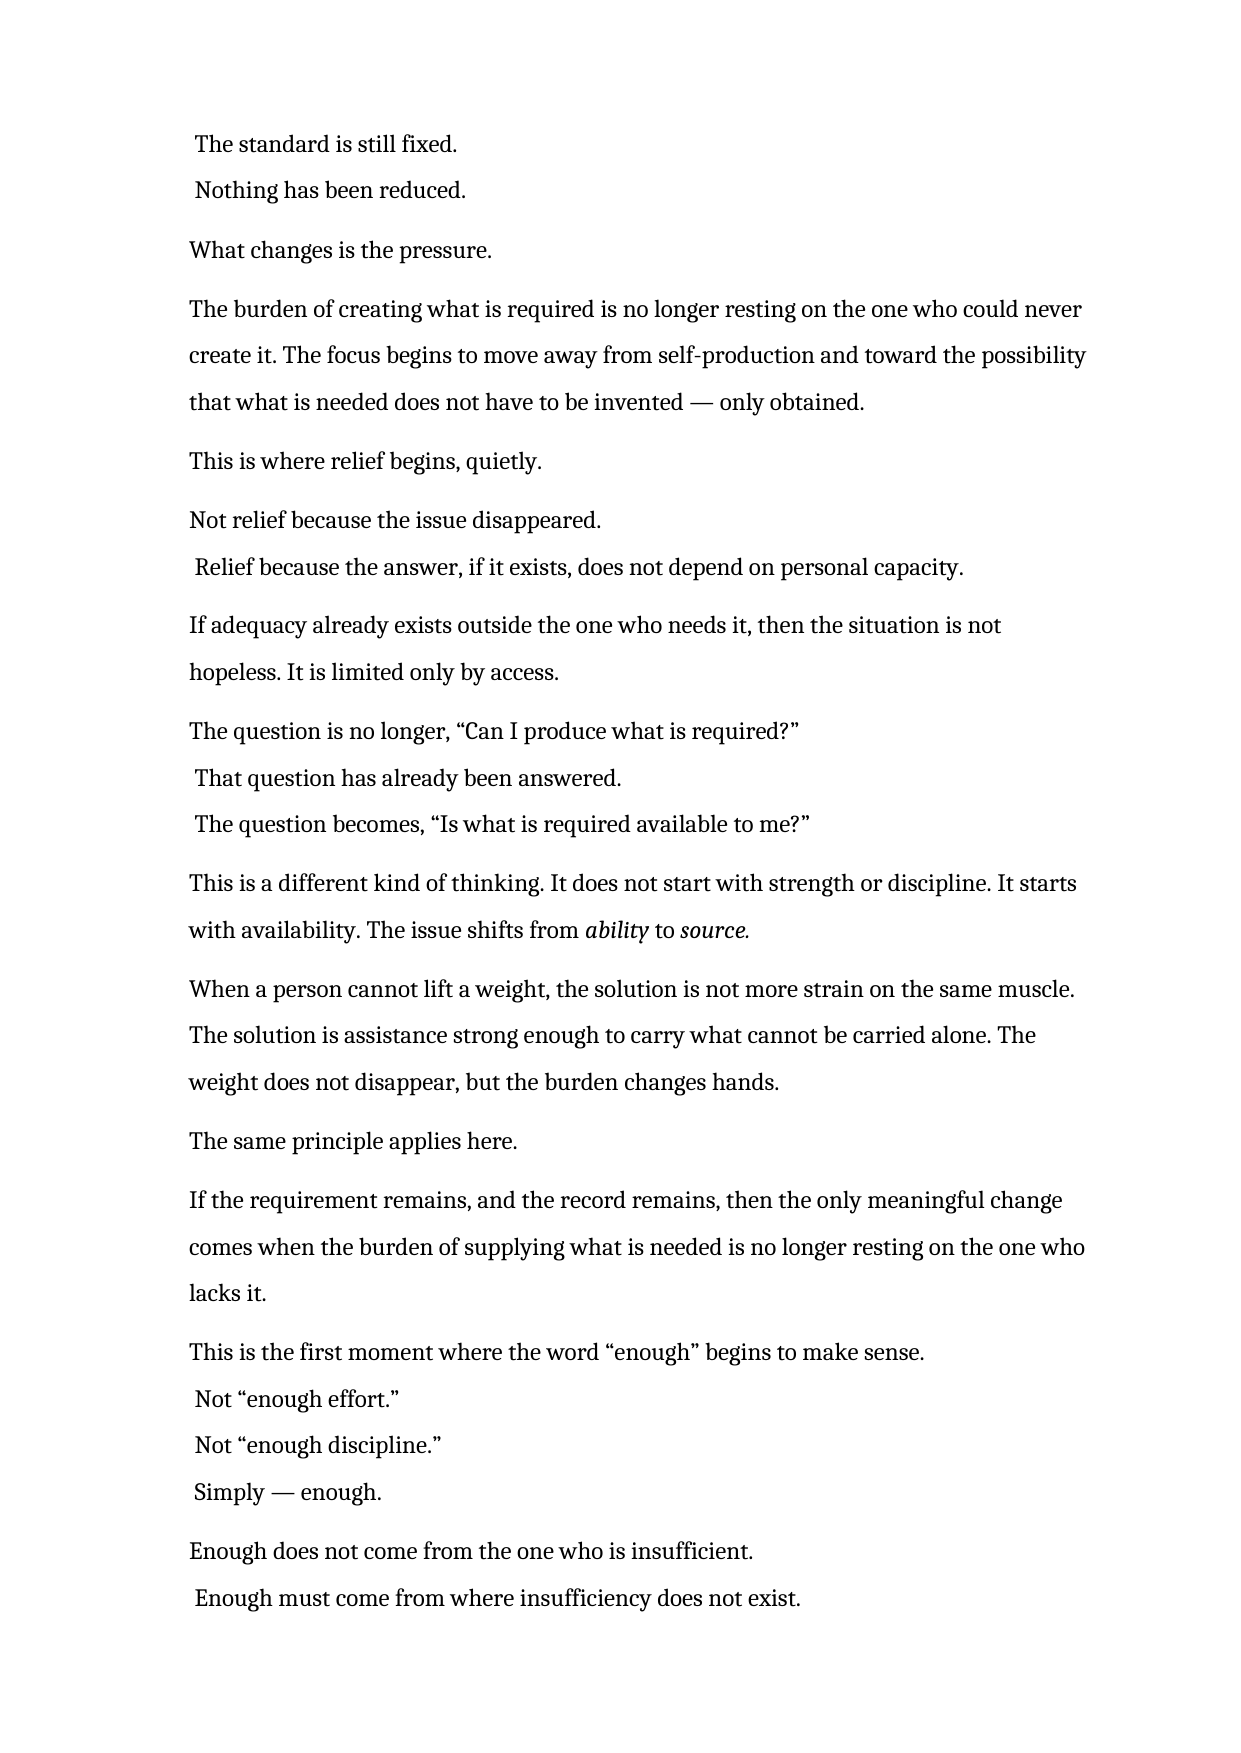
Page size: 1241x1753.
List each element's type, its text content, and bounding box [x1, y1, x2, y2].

text The same principle applies here. [189, 1127, 1098, 1156]
text Not relief because the issue disappeared. Relief because the answer, if it exists, does not depend on personal capacity. [189, 506, 1098, 581]
text If adequacy already exists outside the one who needs it, then the situation is not hopeless. It is limited only by access. [189, 611, 1098, 687]
text When a person cannot lift a weight, the solution is not more strain on the same muscle. The solution is assistance strong enough to carry what cannot be carried alone. The weight does not disappear, but the burden changes hands. [189, 975, 1098, 1097]
text What changes is the pressure. [189, 236, 1098, 264]
text This is where relief begins, quietly. [189, 447, 1098, 476]
text This is the first moment where the word “enough” begins to make sense. Not “enough effort.” Not “enough discipline.” Simply — enough. [189, 1338, 1098, 1507]
text This is a different kind of thinking. It does not start with strength or discipline. It starts with availability. The issue shifts from ability to source. [189, 869, 1098, 944]
text The burden of creating what is required is no longer resting on the one who could never create it. The focus begins to move away from self-production and toward the possibility that what is needed does not have to be invented — only obtained. [189, 294, 1098, 416]
text If the requirement remains, and the record remains, then the only meaningful change comes when the burden of supplying what is needed is no longer resting on the one who lacks it. [189, 1186, 1098, 1308]
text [189, 130, 1098, 205]
text The question is no longer, “Can I produce what is required?” That question has already been answered. The question becomes, “Is what is required available to me?” [189, 717, 1098, 839]
text Enough does not come from the one who is insufficient. Enough must come from where insufficiency does not exist. [189, 1537, 1098, 1612]
